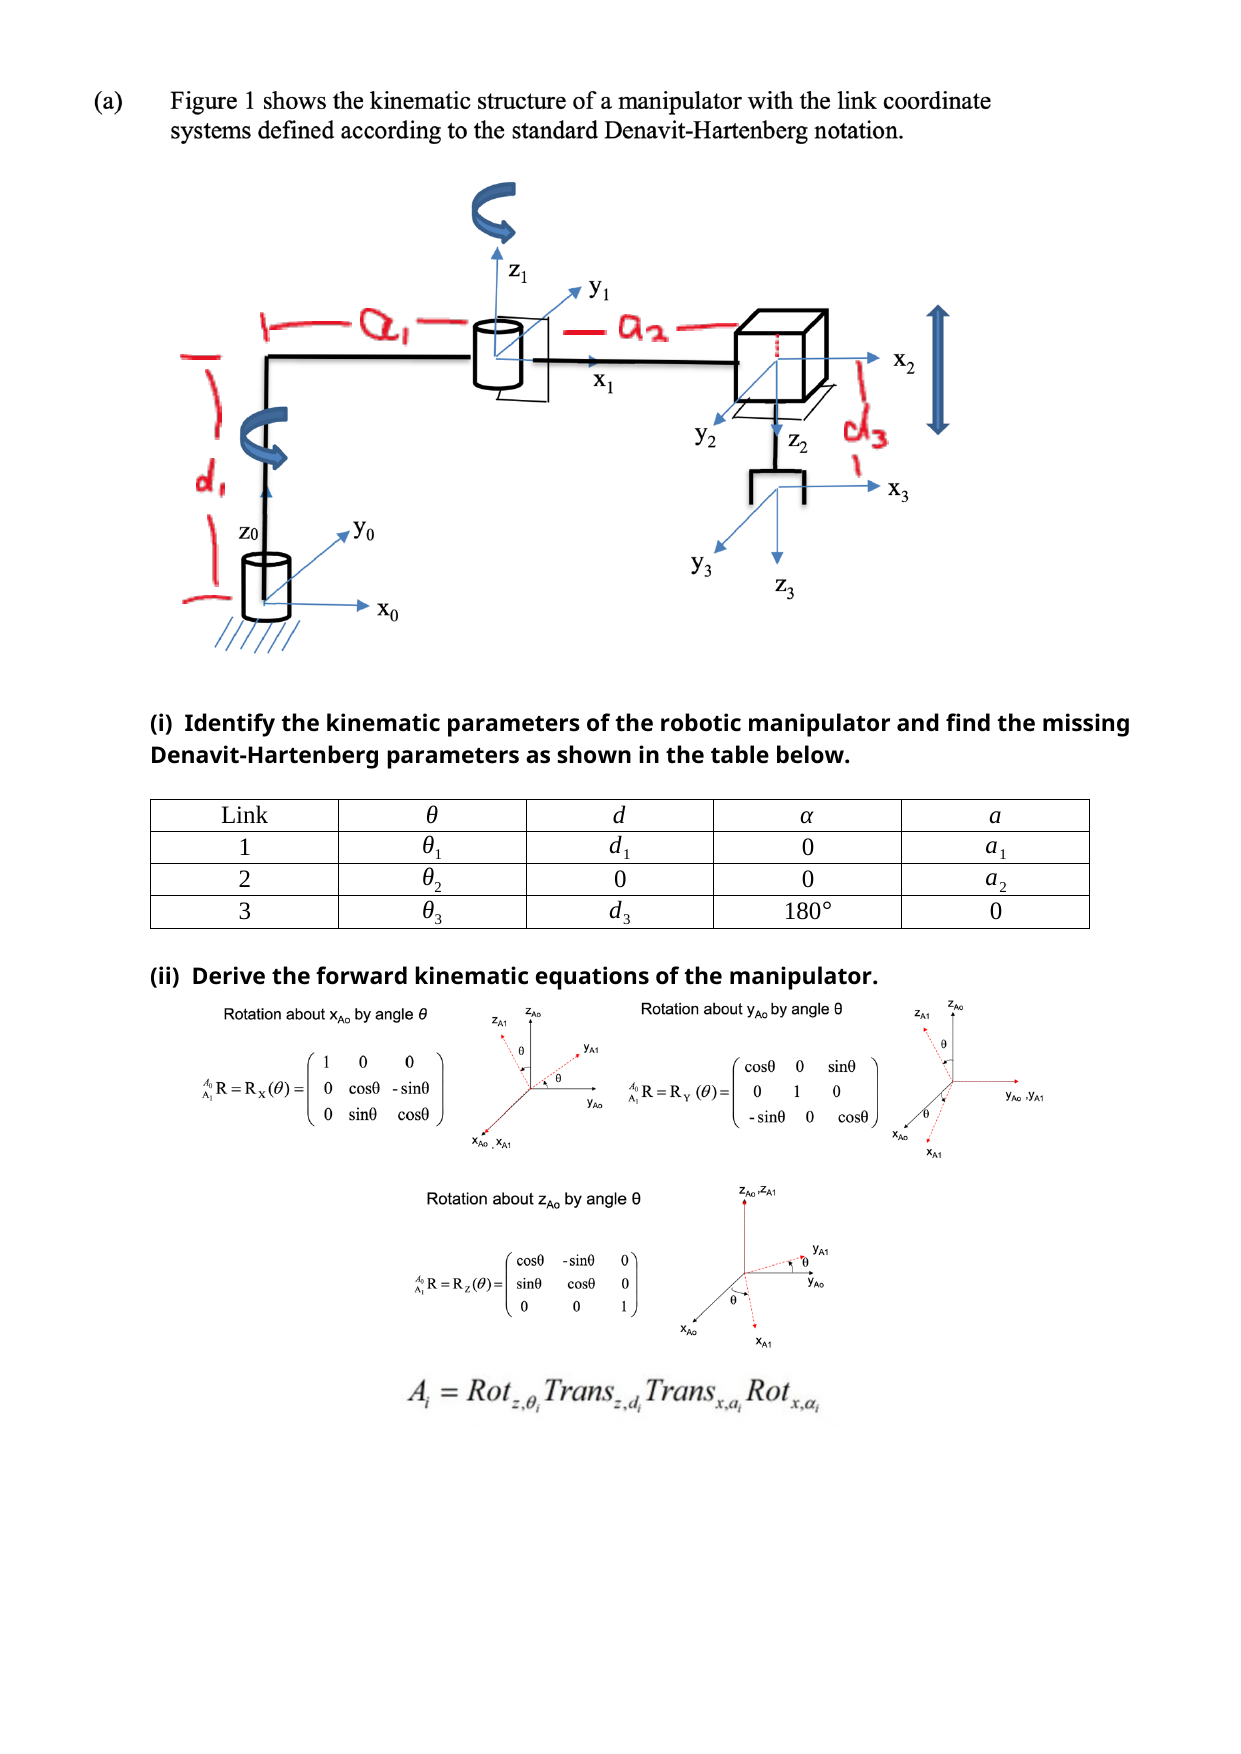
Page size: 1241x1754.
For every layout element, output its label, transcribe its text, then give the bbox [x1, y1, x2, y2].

picture [191, 991, 1049, 1425]
table_cell 180 [714, 896, 901, 928]
table_header Link [151, 800, 338, 831]
table_cell 3 [151, 896, 338, 928]
table_cell 0 [714, 864, 901, 895]
text (ii) Derive the forward kinematic equations of the manipulator. [150, 960, 1165, 991]
table_cell [527, 832, 713, 863]
table_cell [339, 896, 526, 928]
table_cell 0 [527, 864, 713, 895]
table_header [714, 800, 901, 831]
table_header [902, 800, 1089, 831]
table_cell 0 [902, 896, 1089, 928]
table_cell [902, 832, 1089, 863]
table_header [339, 800, 526, 831]
table_cell 0 [714, 832, 901, 863]
table_cell [339, 832, 526, 863]
picture [75, 75, 1016, 679]
table_header [527, 800, 713, 831]
table_cell [527, 896, 713, 928]
table_cell 2 [151, 864, 338, 895]
text (i) Identify the kinematic parameters of the robotic manipulator and find the missing Denavit-Hartenberg parameters as shown in the table below. [150, 707, 1165, 770]
table_cell 1 [151, 832, 338, 863]
table_cell [902, 864, 1089, 895]
table_cell [339, 864, 526, 895]
